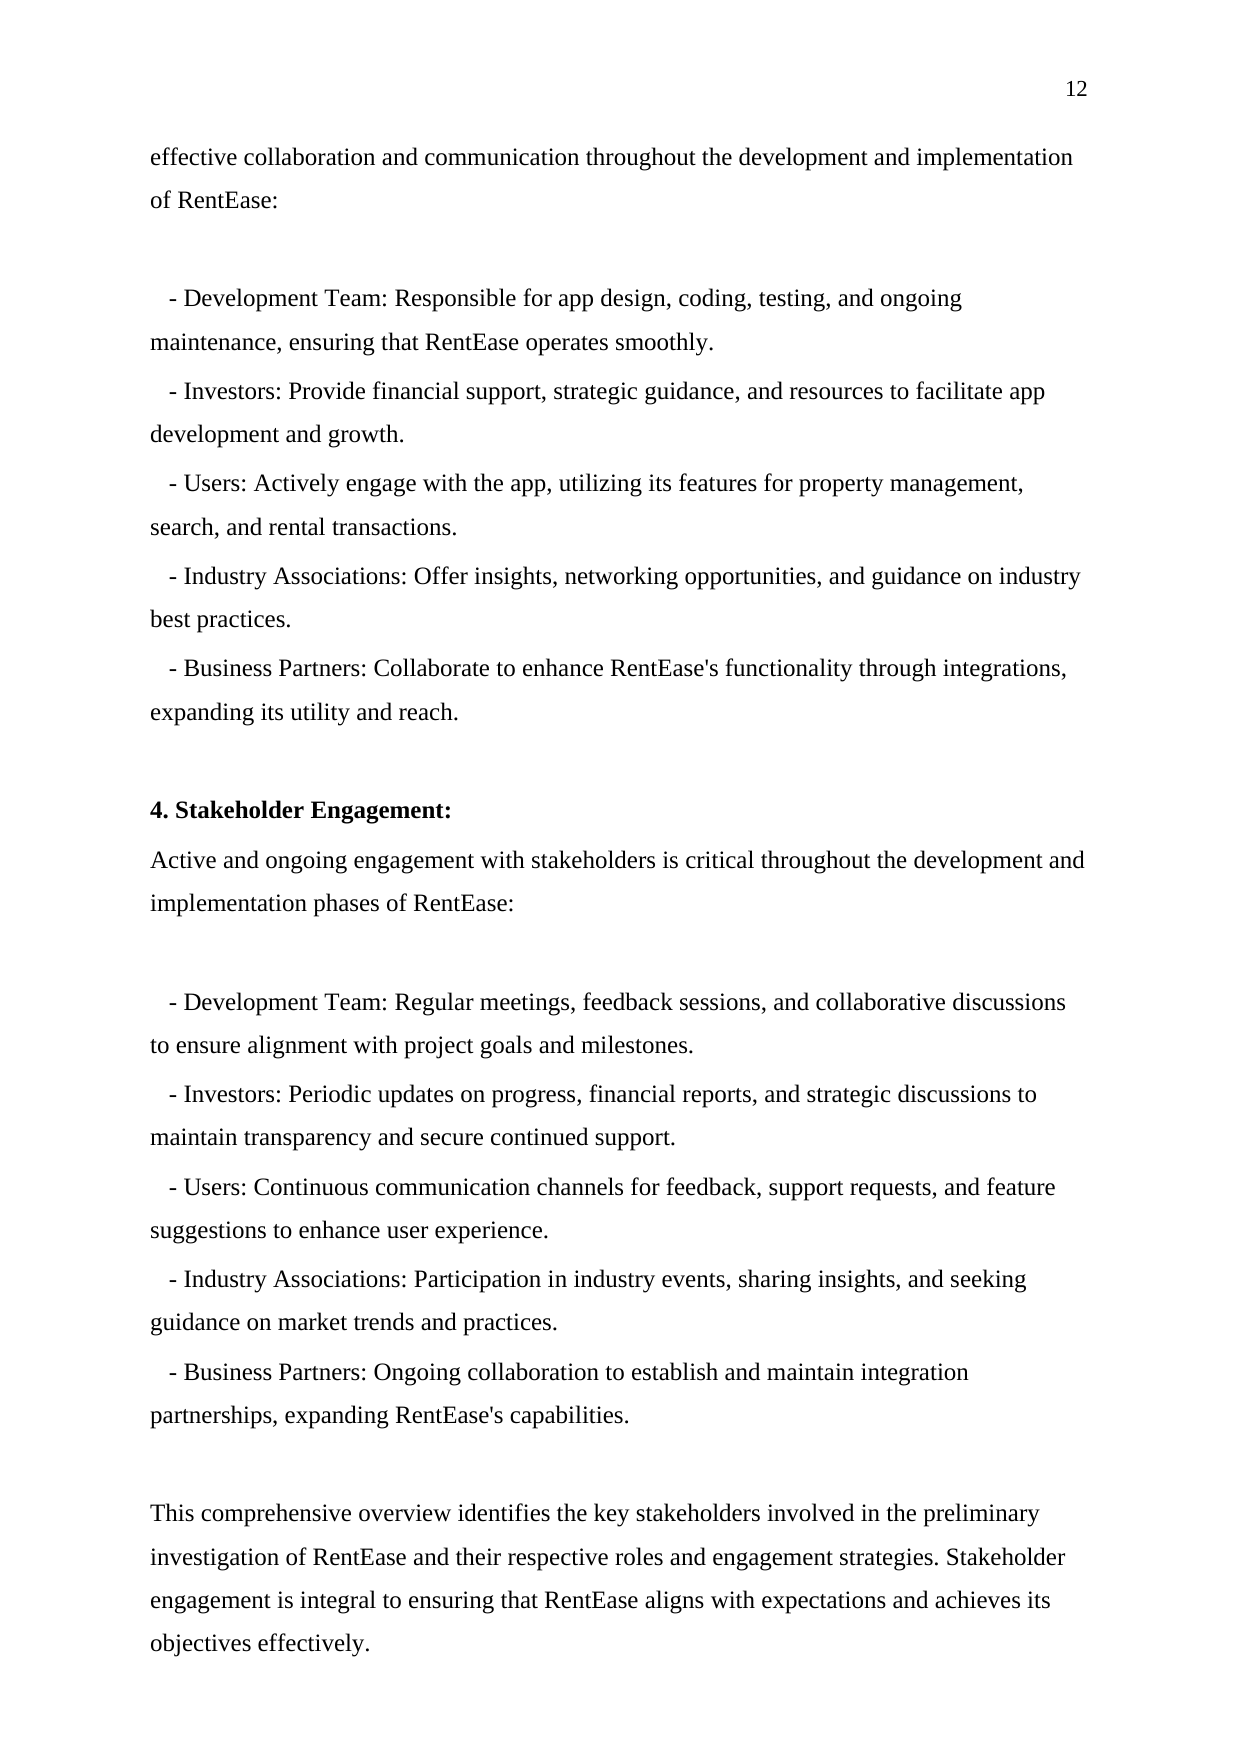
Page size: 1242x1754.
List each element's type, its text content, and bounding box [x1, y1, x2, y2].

list - Development Team: Regular meetings, feedback sessions, and collaborative discussions to ensure alignment with project goals and milestones. [150, 987, 1090, 1058]
list - Investors: Provide financial support, strategic guidance, and resources to facilitate app development and growth. [150, 376, 1090, 448]
list - Development Team: Responsible for app design, coding, testing, and ongoing maintenance, ensuring that RentEase operates smoothly. [150, 283, 1090, 355]
list - Users: Actively engage with the app, utilizing its features for property management, search, and rental transactions. [150, 468, 1090, 540]
list - Industry Associations: Offer insights, networking opportunities, and guidance on industry best practices. [150, 561, 1090, 633]
list This comprehensive overview identifies the key stakeholders involved in the preliminary investigation of RentEase and their respective roles and engagement strategies. Stakeholder engagement is integral to ensuring that RentEase aligns with expectations and achieves its objectives effectively. [150, 1498, 1090, 1657]
list - Industry Associations: Participation in industry events, sharing insights, and seeking guidance on market trends and practices. [150, 1264, 1090, 1336]
list 4. Stakeholder Engagement: [150, 795, 1090, 824]
list - Business Partners: Ongoing collaboration to establish and maintain integration partnerships, expanding RentEase's capabilities. [150, 1357, 1090, 1428]
list - Business Partners: Collaborate to enhance RentEase's functionality through integrations, expanding its utility and reach. [150, 653, 1090, 725]
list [150, 142, 1090, 213]
list - Investors: Periodic updates on progress, financial reports, and strategic discussions to maintain transparency and secure continued support. [150, 1079, 1090, 1151]
list - Users: Continuous communication channels for feedback, support requests, and feature suggestions to enhance user experience. [150, 1172, 1090, 1243]
list Active and ongoing engagement with stakeholders is critical throughout the development and implementation phases of RentEase: [150, 845, 1090, 917]
